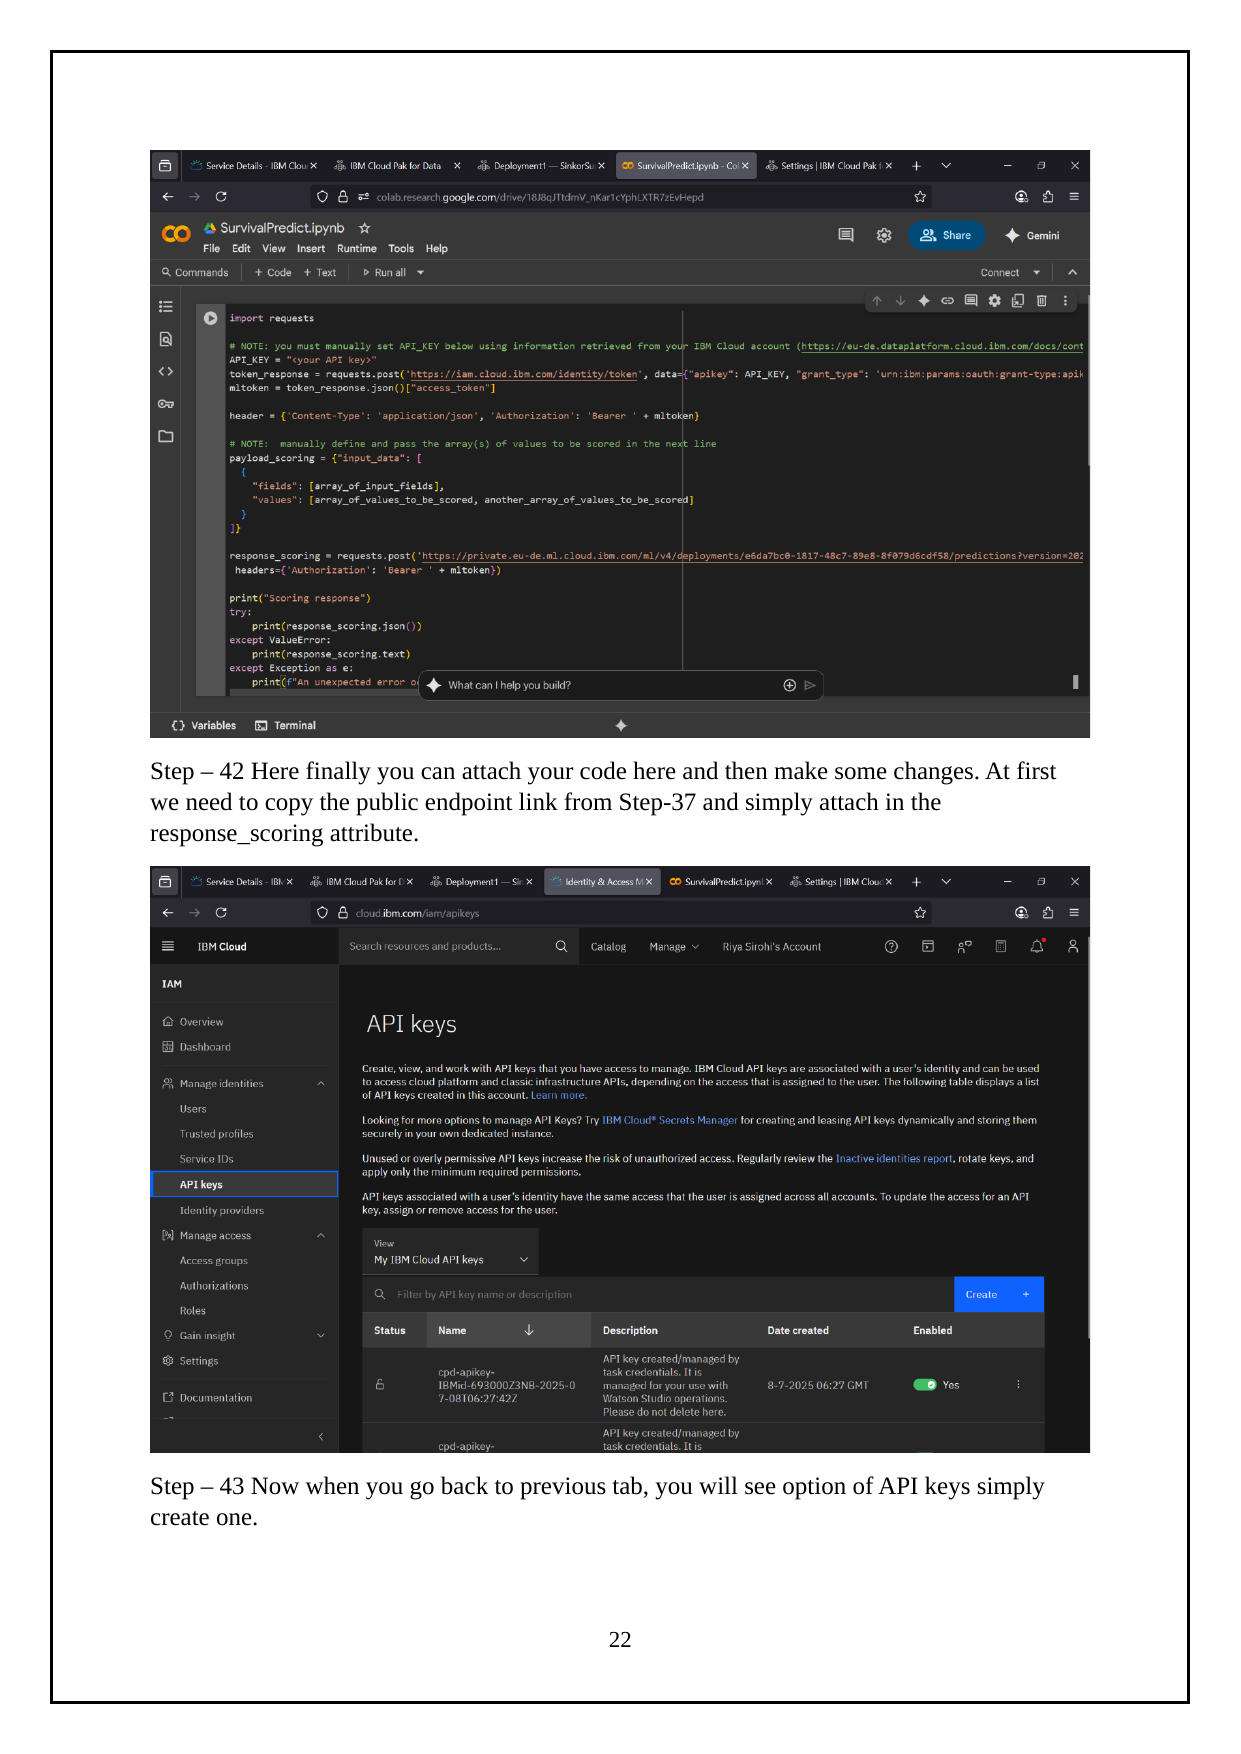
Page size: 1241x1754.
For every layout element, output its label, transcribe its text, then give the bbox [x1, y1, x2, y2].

text Step – 43 Now when you go back to previous tab, you will see option of API keys simply create one. [150, 1471, 1090, 1531]
picture [150, 866, 1091, 1453]
picture [150, 150, 1091, 738]
text Step – 42 Here finally you can attach your code here and then make some changes. At first we need to copy the public endpoint link from Step-37 and simply attach in the response_scoring attribute. [150, 756, 1090, 847]
